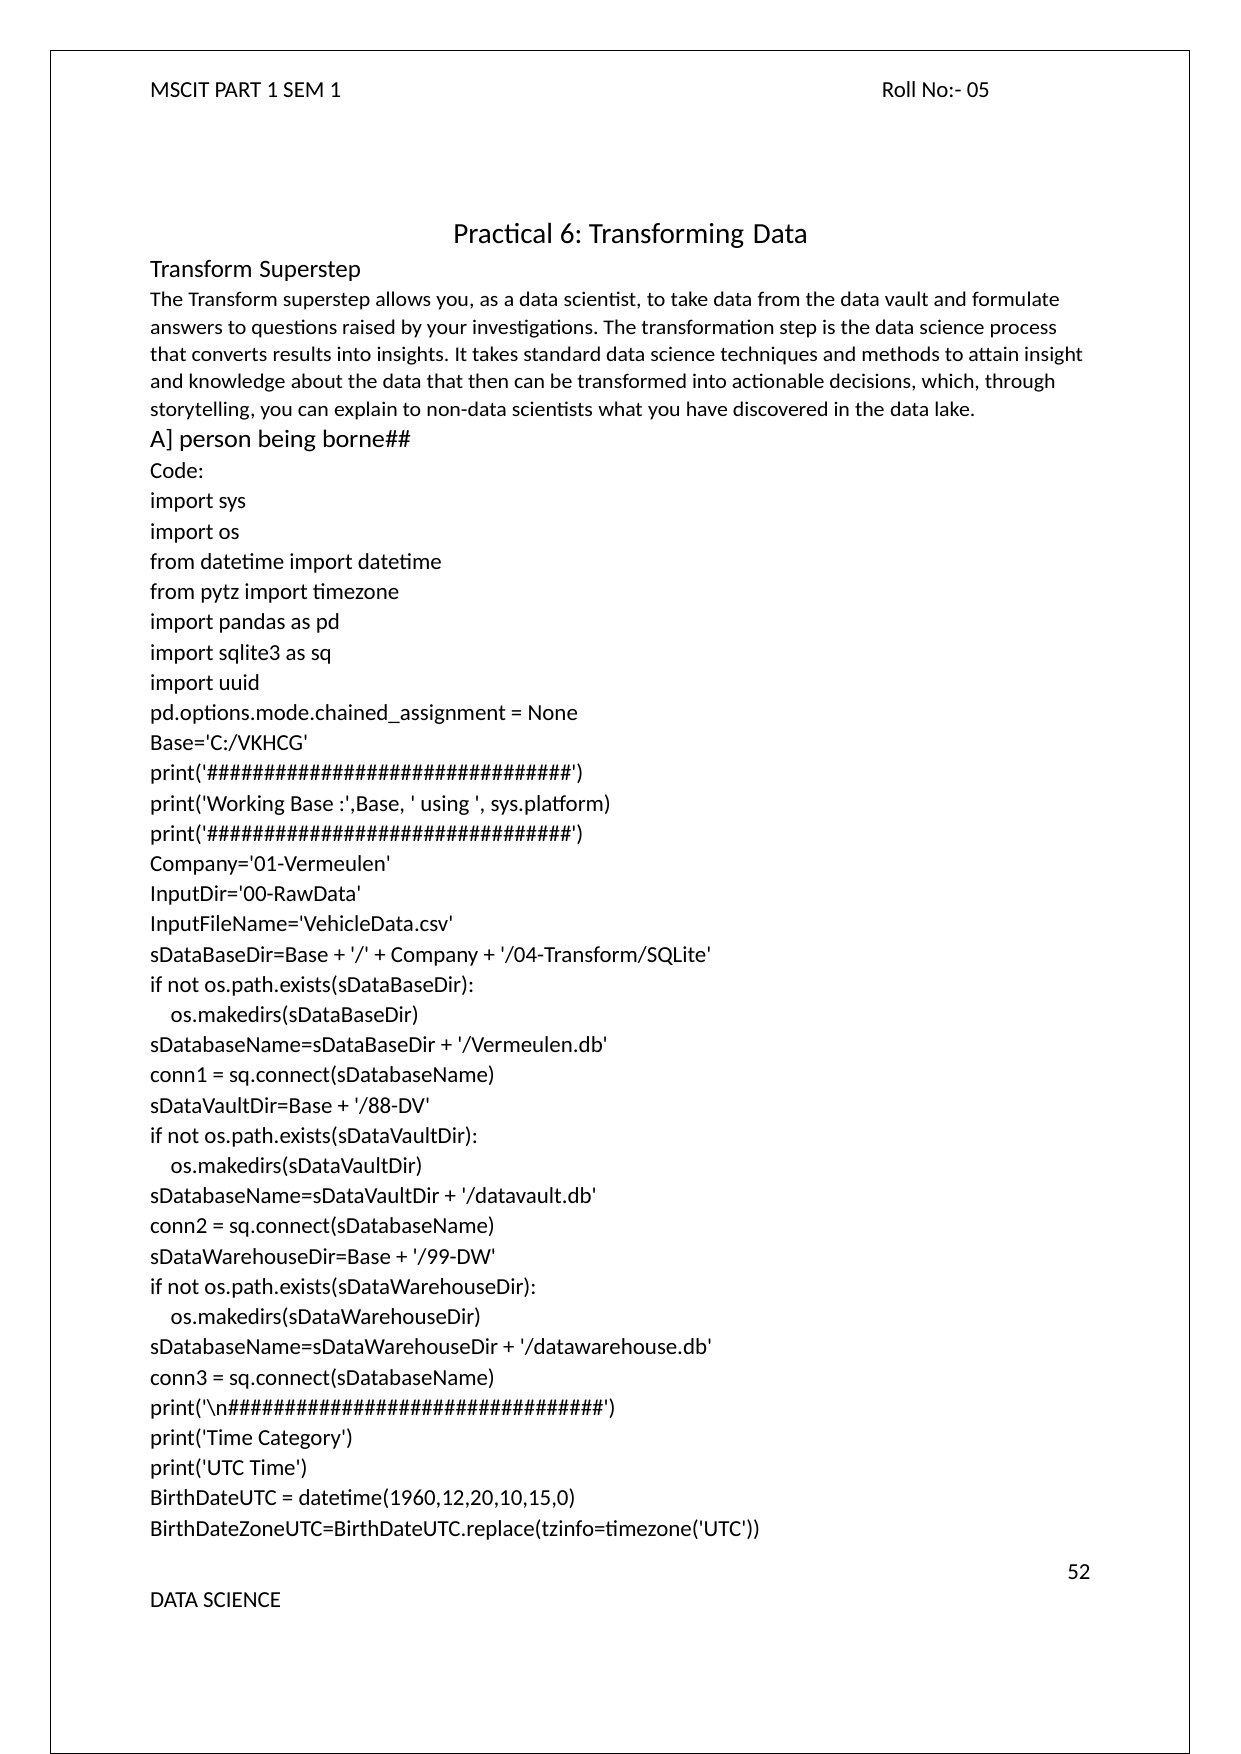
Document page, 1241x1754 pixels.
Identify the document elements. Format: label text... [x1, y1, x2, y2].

text sDataWarehouseDir=Base + '/99-DW' [150, 1242, 1090, 1270]
text A] person being borne## [150, 423, 1090, 454]
text import os [150, 517, 1090, 545]
text conn1 = sq.connect(sDatabaseName) [150, 1061, 1090, 1088]
text import uuid [150, 668, 1090, 696]
text Company='01-Vermeulen' [150, 849, 1090, 877]
text import sqlite3 as sq [150, 638, 1090, 666]
text print('Working Base :',Base, ' using ', sys.platform) [150, 789, 1090, 817]
text os.makedirs(sDataBaseDir) [150, 1000, 1090, 1028]
text sDatabaseName=sDataWarehouseDir + '/datawarehouse.db' [150, 1332, 1090, 1360]
text if not os.path.exists(sDataBaseDir): [150, 970, 1090, 998]
text sDatabaseName=sDataVaultDir + '/datavault.db' [150, 1181, 1090, 1209]
text pd.options.mode.chained_assignment = None [150, 698, 1090, 726]
text Code: [150, 456, 1090, 484]
text print('\n#################################') [150, 1393, 1090, 1421]
text BirthDateUTC = datetime(1960,12,20,10,15,0) [150, 1483, 1090, 1511]
text conn3 = sq.connect(sDatabaseName) [150, 1363, 1090, 1391]
text conn2 = sq.connect(sDatabaseName) [150, 1212, 1090, 1239]
text if not os.path.exists(sDataVaultDir): [150, 1121, 1090, 1149]
text sDataBaseDir=Base + '/' + Company + '/04-Transform/SQLite' [150, 940, 1090, 968]
text The Transform superstep allows you, as a data scientist, to take data from the data vault and formulate answers to questions raised by your investigations. The transformation step is the data science process that converts results into insights. It takes standard data science techniques and methods to attain insight and knowledge about the data that then can be transformed into actionable decisions, which, through storytelling, you can explain to non-data scientists what you have discovered in the data lake. [150, 286, 1090, 421]
text sDataVaultDir=Base + '/88-DV' [150, 1091, 1090, 1119]
text print('Time Category') [150, 1423, 1090, 1451]
text import pandas as pd [150, 607, 1090, 635]
text from datetime import datetime [150, 547, 1090, 575]
text os.makedirs(sDataWarehouseDir) [150, 1302, 1090, 1330]
text BirthDateZoneUTC=BirthDateUTC.replace(tzinfo=timezone('UTC')) [150, 1514, 1090, 1542]
text os.makedirs(sDataVaultDir) [150, 1151, 1090, 1179]
text print('################################') [150, 758, 1090, 786]
text InputFileName='VehicleData.csv' [150, 909, 1090, 937]
text print('################################') [150, 819, 1090, 847]
text sDatabaseName=sDataBaseDir + '/Vermeulen.db' [150, 1030, 1090, 1058]
text InputDir='00-RawData' [150, 879, 1090, 907]
text if not os.path.exists(sDataWarehouseDir): [150, 1272, 1090, 1300]
text Base='C:/VKHCG' [150, 728, 1090, 756]
text import sys [150, 487, 1090, 514]
text print('UTC Time') [150, 1453, 1090, 1481]
text Practical 6: Transforming Data [320, 215, 941, 251]
text from pytz import timezone [150, 577, 1090, 605]
text Transform Superstep [150, 253, 1090, 284]
